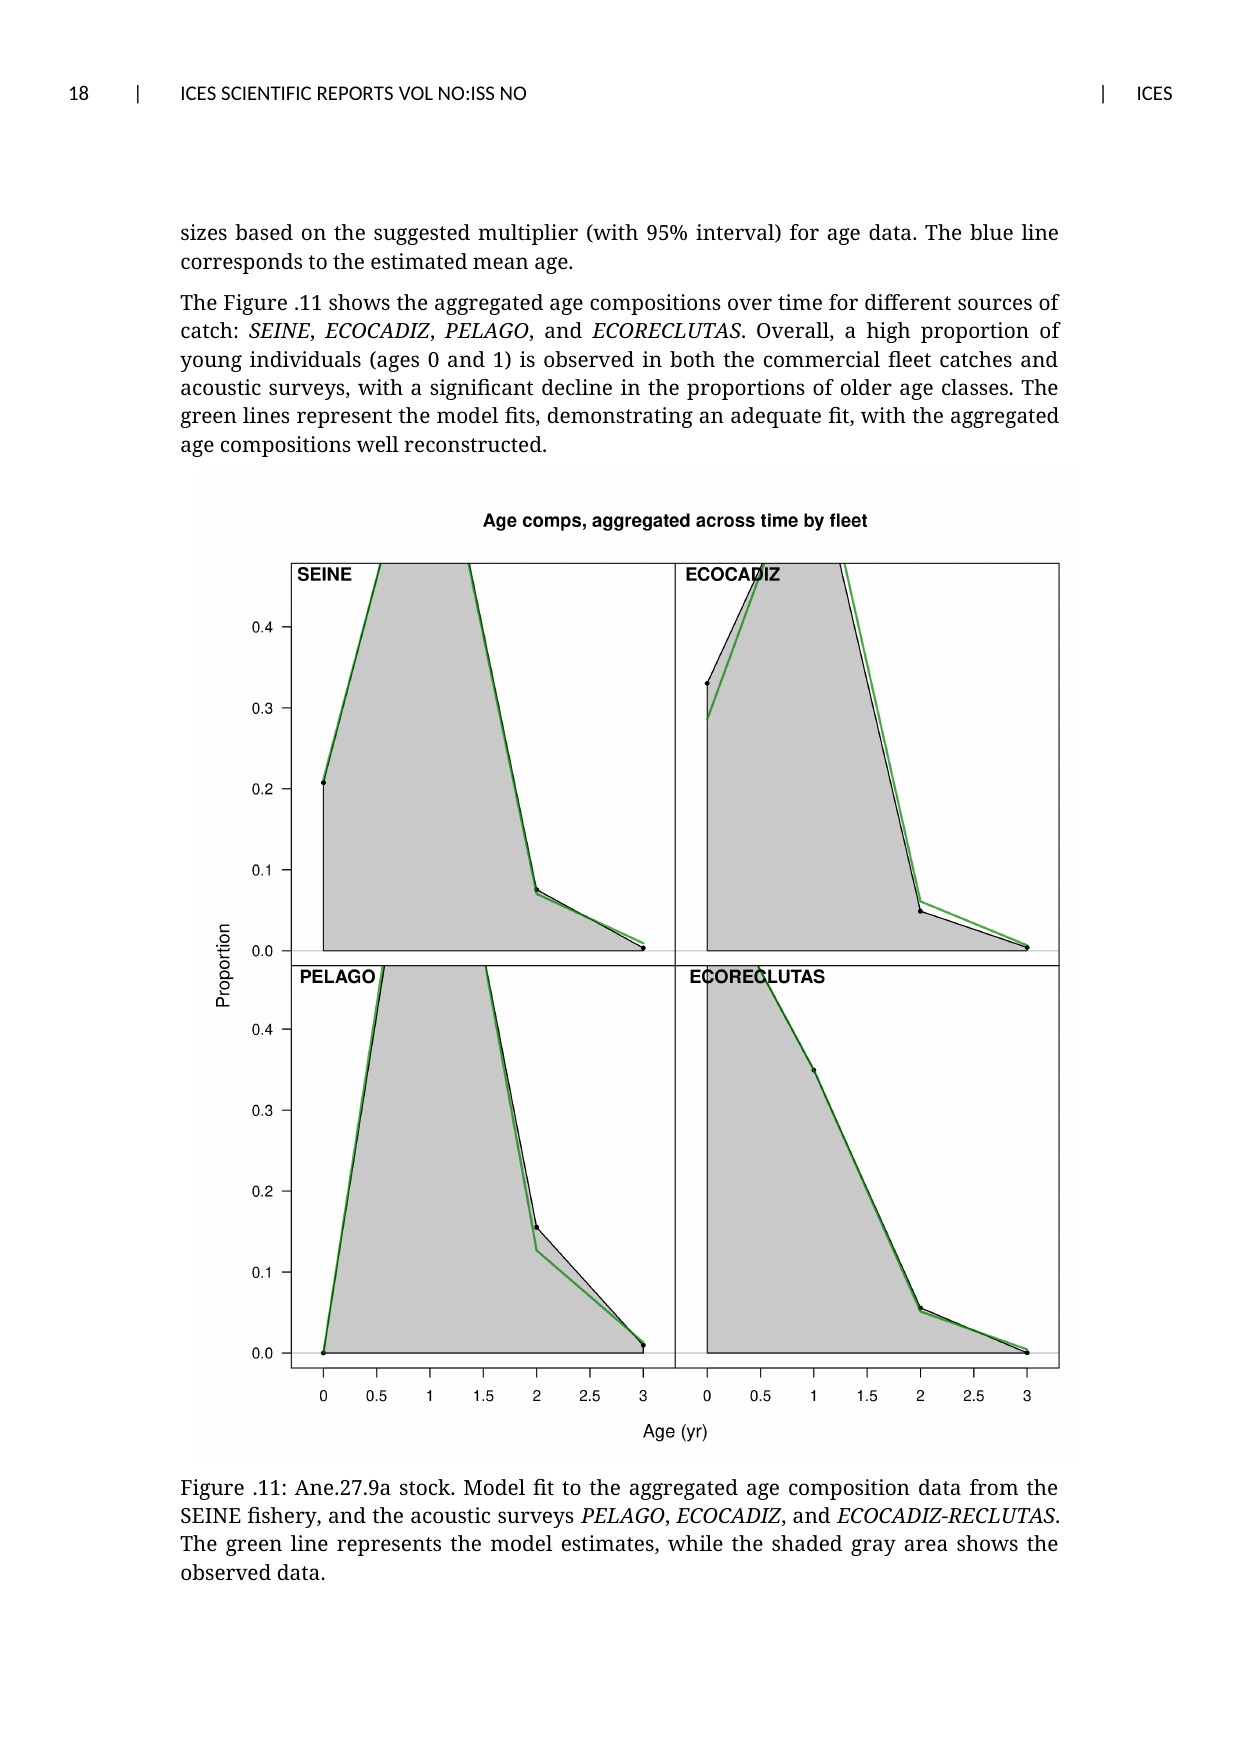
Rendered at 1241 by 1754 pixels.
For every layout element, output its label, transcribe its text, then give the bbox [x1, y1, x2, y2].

text The Figure shows the aggregated age compositions over time for different sources of catch: SEINE, ECOCADIZ, PELAGO, and ECORECLUTAS. Overall, a high proportion of young individuals (ages 0 and 1) is observed in both the commercial fleet catches and acoustic surveys, with a significant decline in the proportions of older age classes. The green lines represent the model fits, demonstrating an adequate fit, with the aggregated age compositions well reconstructed. [180, 288, 1060, 458]
text Figure .: Ane.27.9a stock. Model fit to the aggregated age composition data from the SEINE fishery, and the acoustic surveys PELAGO, ECOCADIZ, and ECOCADIZ-RECLUTAS. The green line represents the model estimates, while the shaded gray area shows the observed data. [180, 1473, 1060, 1586]
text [180, 218, 1060, 275]
picture [198, 471, 1079, 1461]
